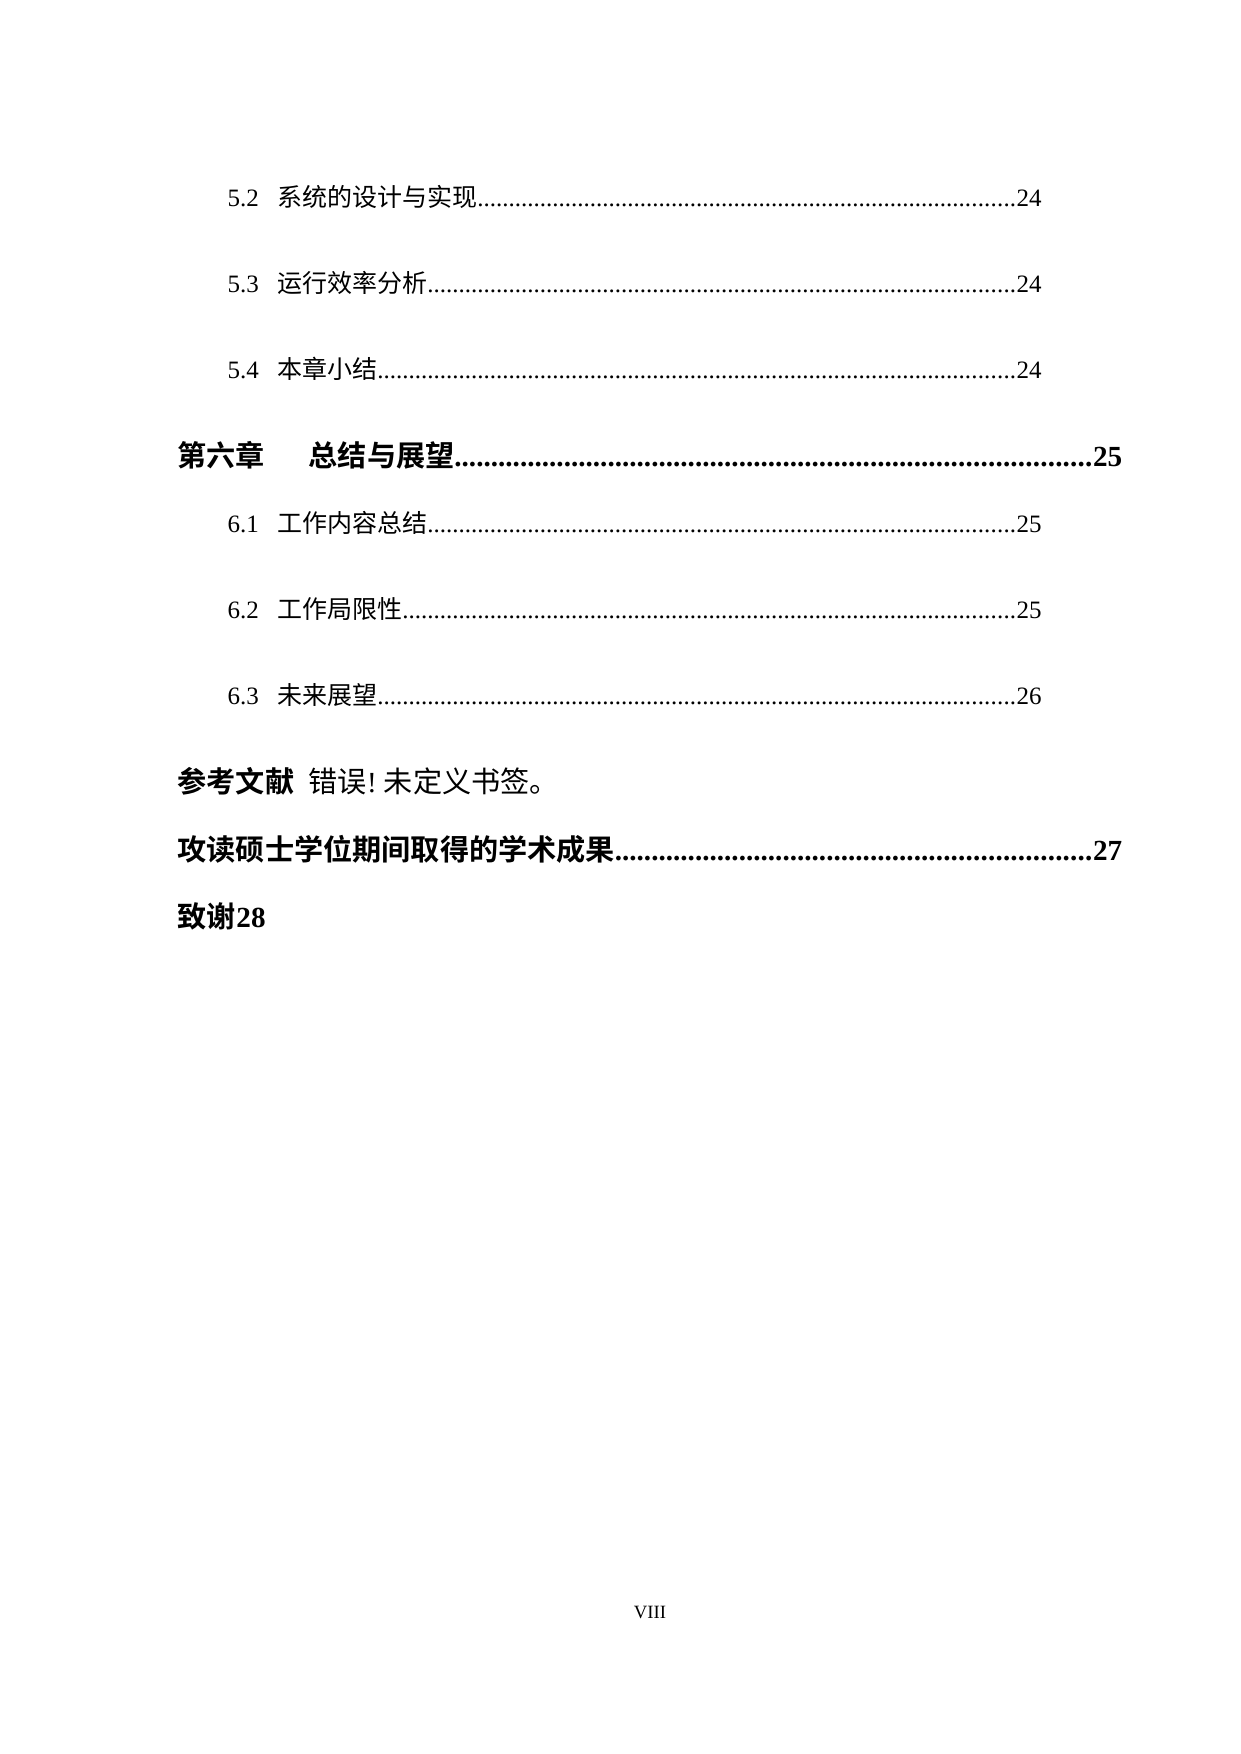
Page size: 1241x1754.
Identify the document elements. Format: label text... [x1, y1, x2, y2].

text 5.4 本章小结 24 [227, 333, 1122, 401]
text 6.1 工作内容总结 25 [227, 487, 1122, 555]
text 5.3 运行效率分析 24 [227, 247, 1122, 315]
text 参考文献 错误! 未定义书签。 [177, 745, 1122, 813]
text 6.2 工作局限性 25 [227, 573, 1122, 641]
text 第六章 总结与展望 25 [177, 419, 1122, 487]
text 5.2 系统的设计与实现 24 [227, 161, 1122, 229]
text 6.3 未来展望 26 [227, 659, 1122, 727]
text 攻读硕士学位期间取得的学术成果 27 [177, 813, 1122, 881]
text 致谢 28 [177, 881, 1122, 949]
